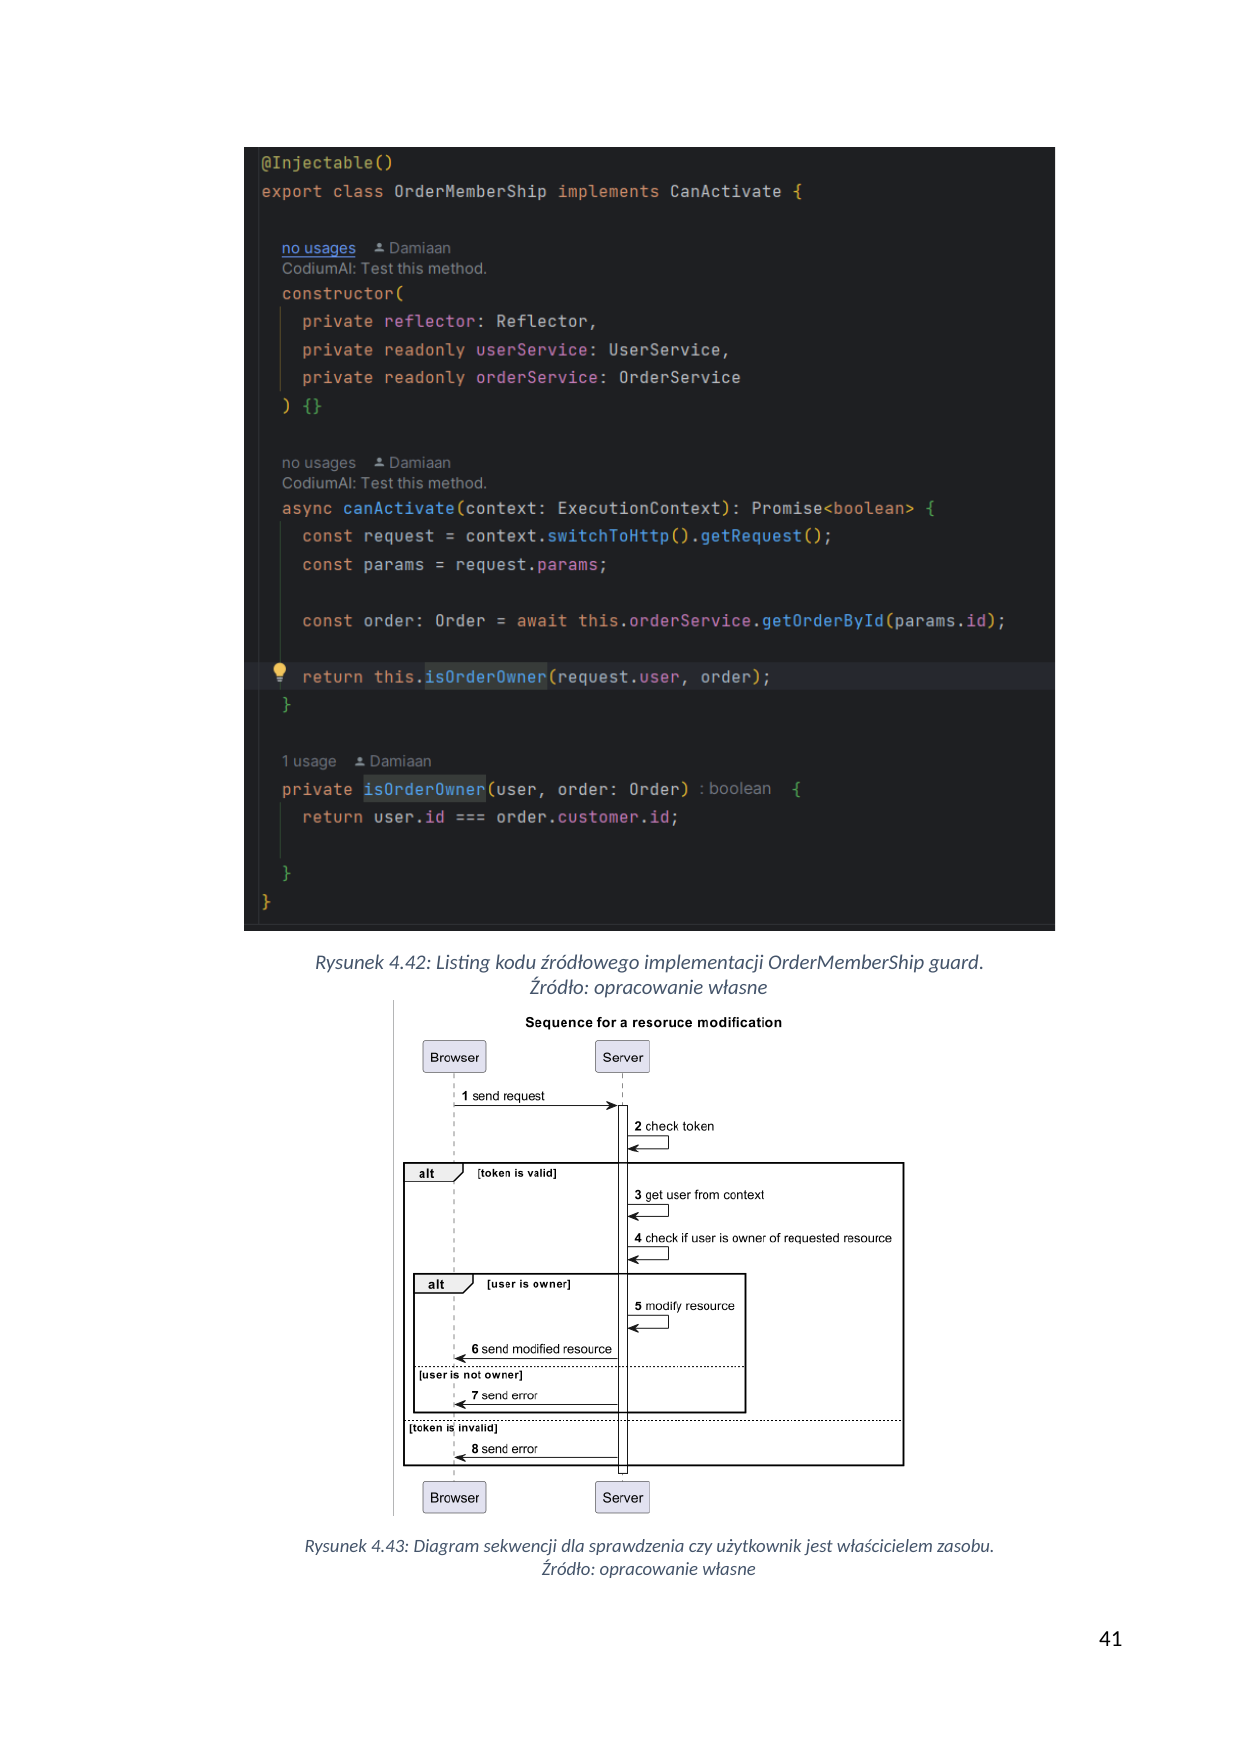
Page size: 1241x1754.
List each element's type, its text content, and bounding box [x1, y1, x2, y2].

picture [244, 147, 1056, 931]
text Źródło: opracowanie własne [177, 1557, 1122, 1580]
text Źródło: opracowanie własne [177, 974, 1122, 1000]
picture [393, 1000, 906, 1516]
